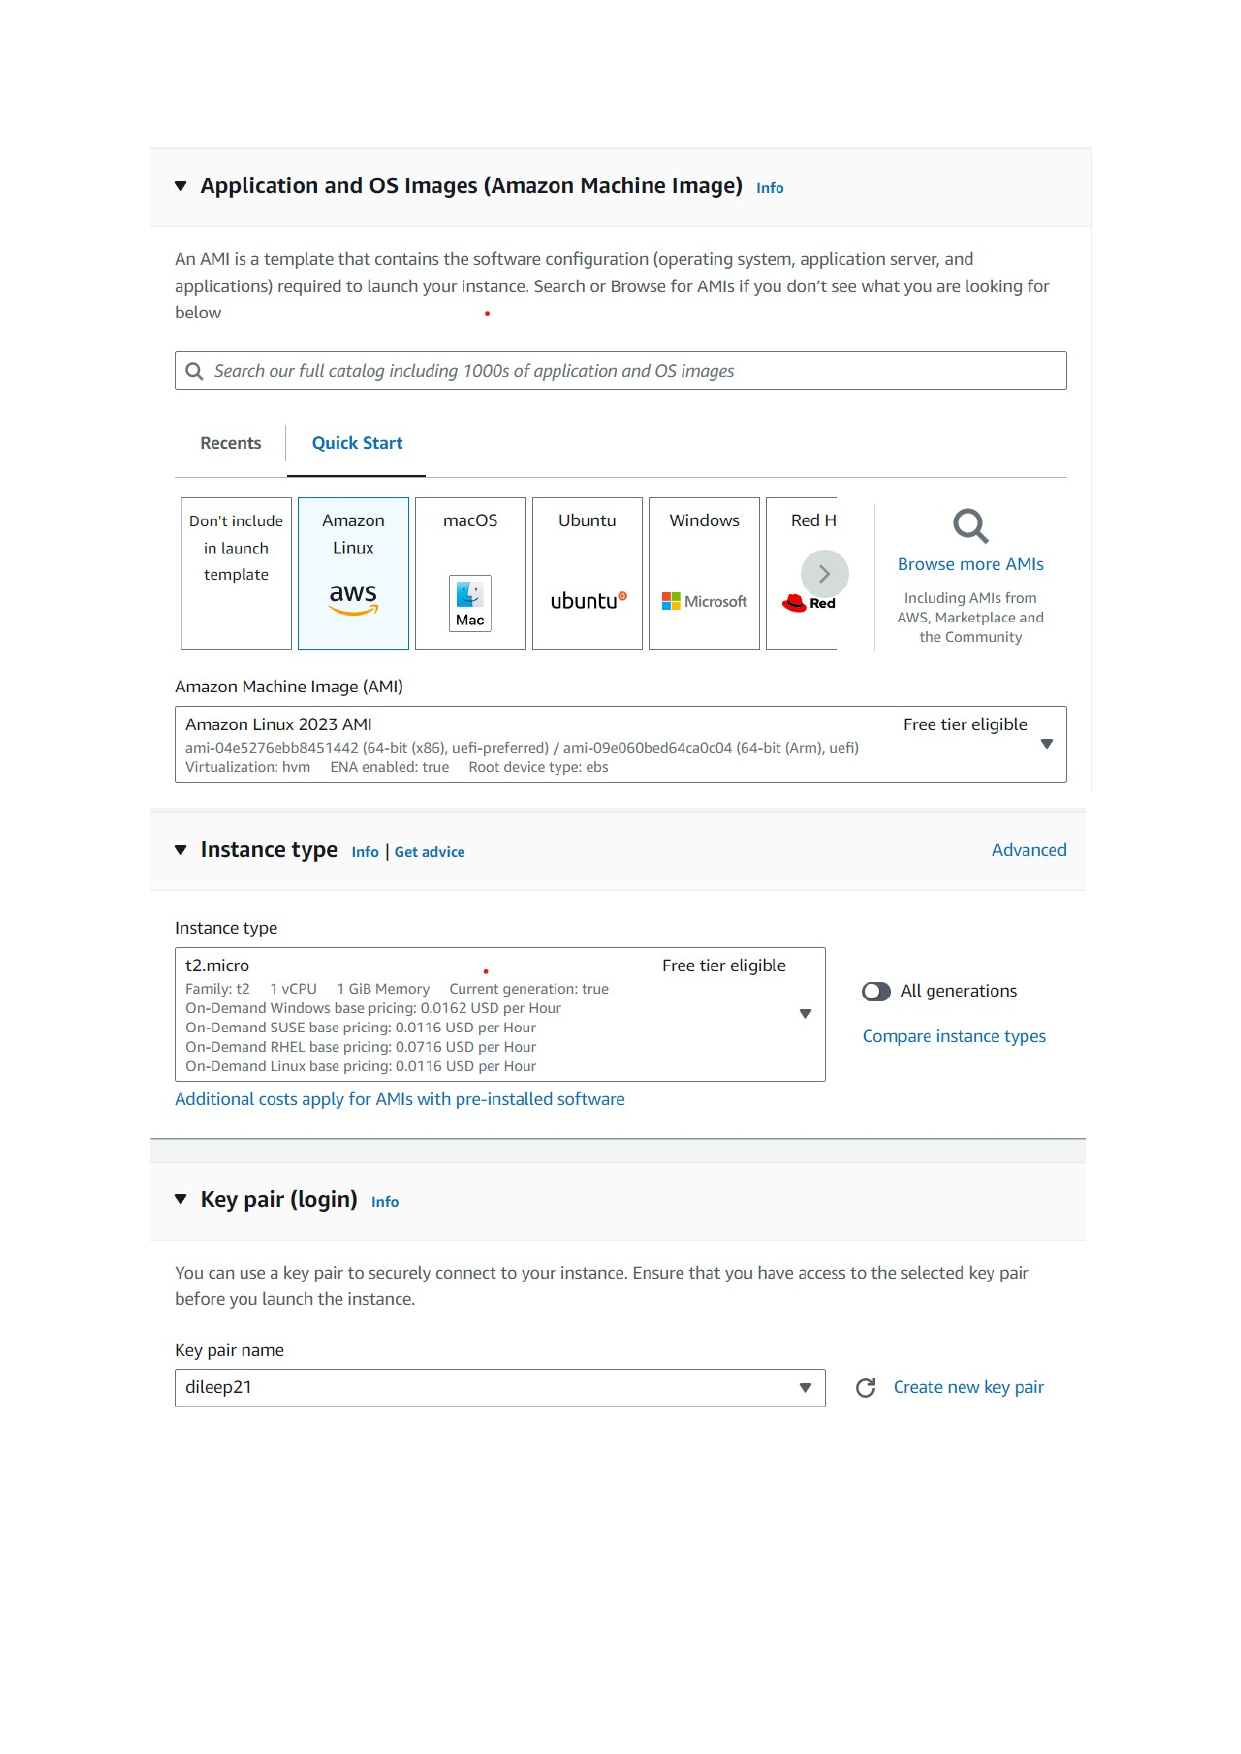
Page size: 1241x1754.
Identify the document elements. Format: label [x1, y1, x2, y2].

picture [150, 808, 1086, 1407]
picture [150, 147, 1092, 791]
